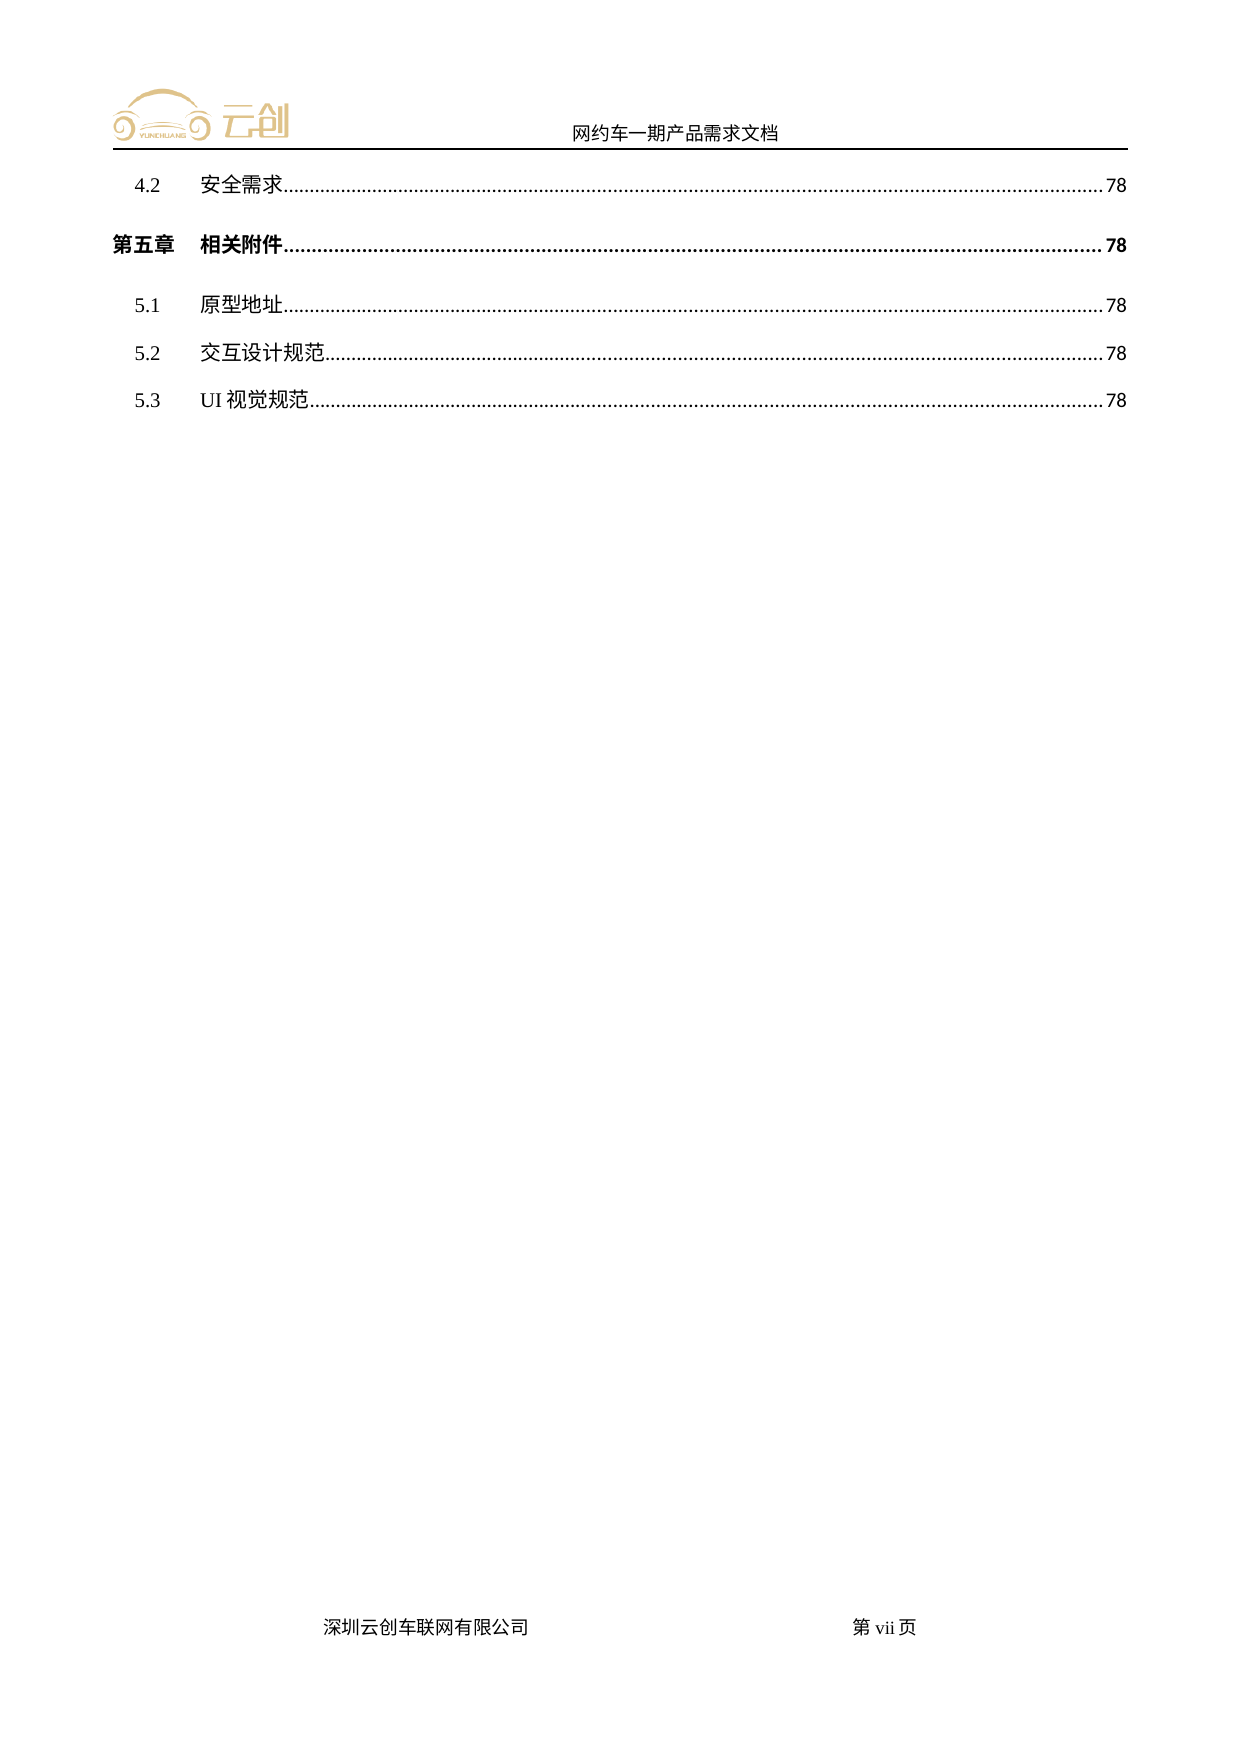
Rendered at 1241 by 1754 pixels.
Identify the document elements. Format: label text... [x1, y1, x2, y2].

text 4.2 安全需求 78 [134, 167, 1128, 200]
picture [112, 88, 289, 141]
text 第五章 相关附件 78 [112, 227, 1128, 260]
text 5.1 原型地址 78 [134, 287, 1128, 320]
text 5.3 UI视觉规范 78 [134, 383, 1128, 415]
text 5.2 交互设计规范 78 [134, 335, 1128, 367]
